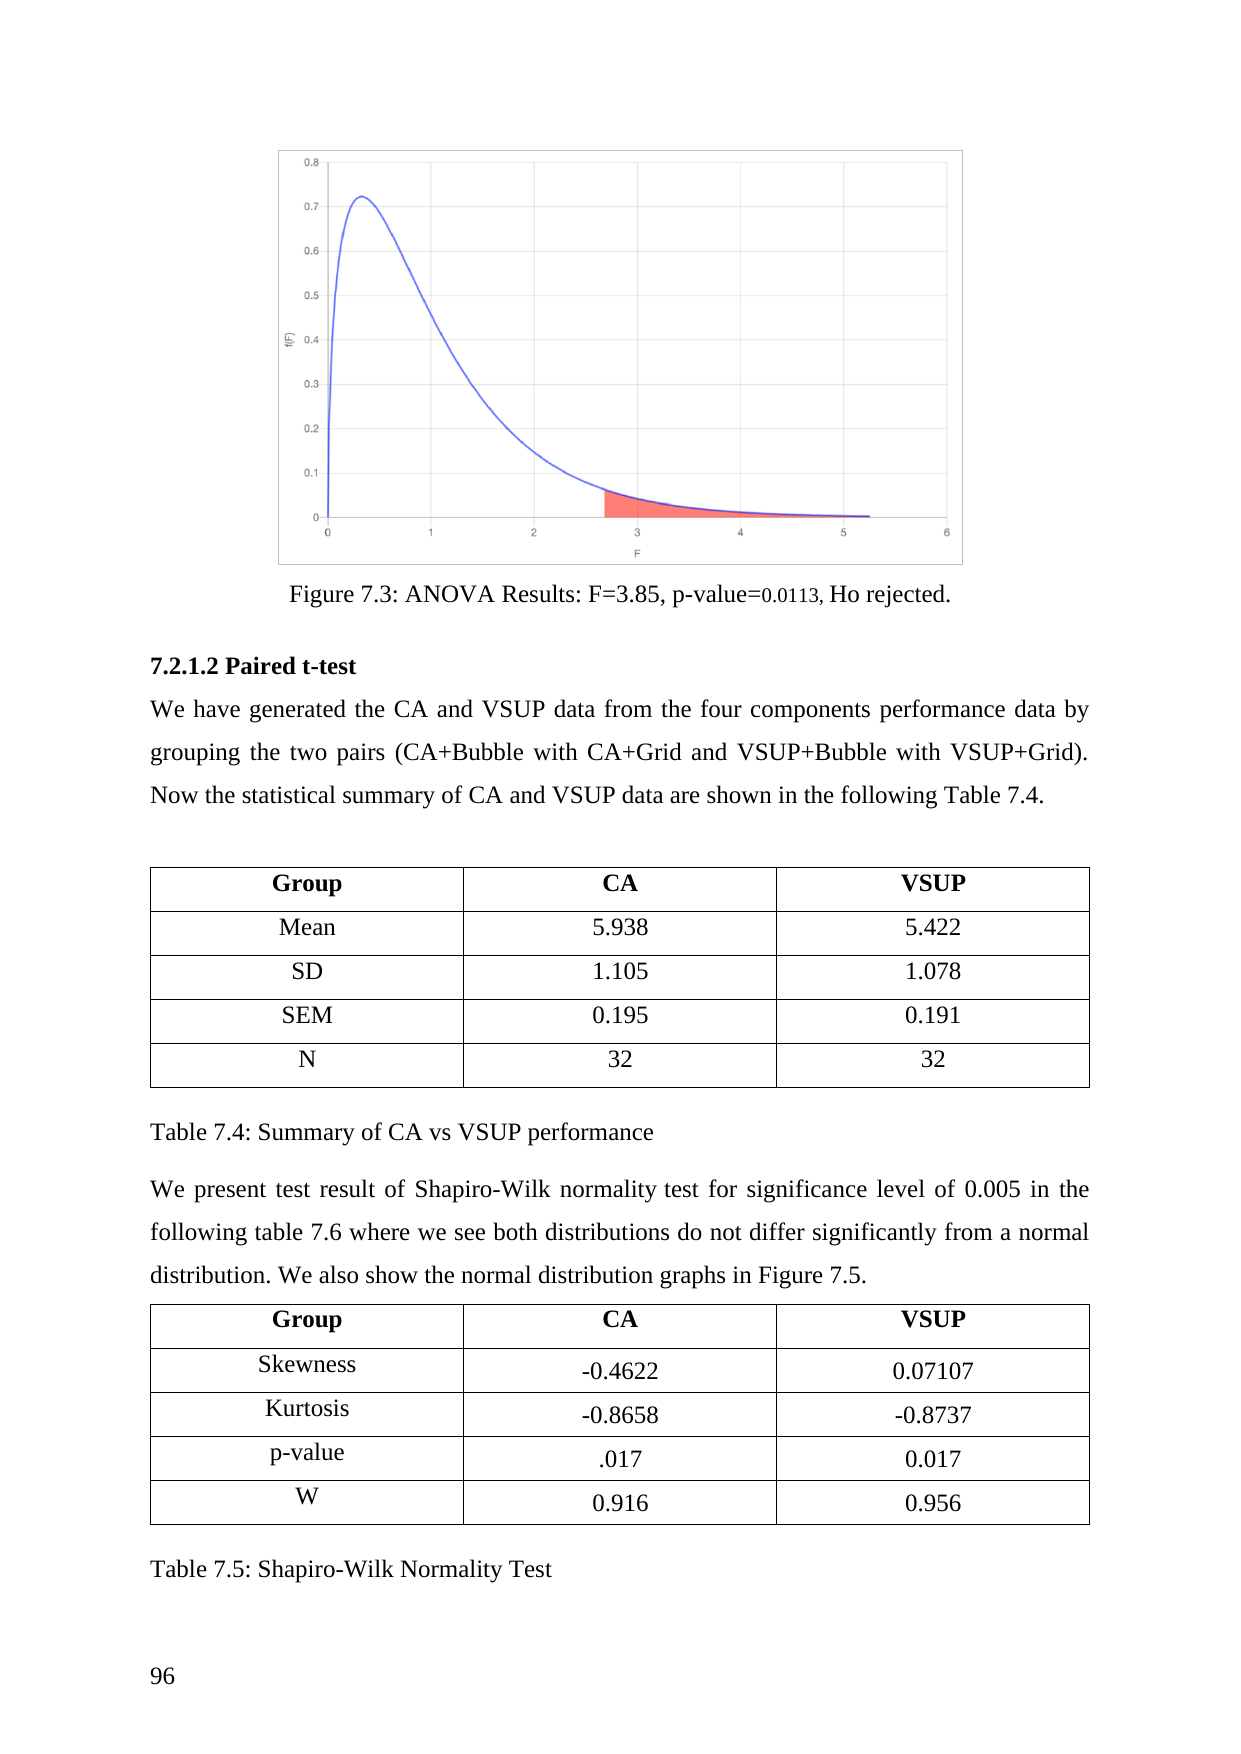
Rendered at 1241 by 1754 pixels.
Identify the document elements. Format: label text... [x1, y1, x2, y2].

table_cell 0.017 [777, 1437, 1089, 1480]
table_header CA [464, 1305, 776, 1348]
table_cell Mean [151, 912, 463, 955]
table_cell 5.938 [464, 912, 776, 955]
table_cell SD [151, 956, 463, 999]
table_cell p-value [151, 1437, 463, 1480]
table_cell 5.422 [777, 912, 1089, 955]
table_cell 32 [777, 1044, 1089, 1087]
table_cell Kurtosis [151, 1393, 463, 1436]
table_header CA [464, 868, 776, 911]
table_cell 1.078 [777, 956, 1089, 999]
table_header Group [151, 868, 463, 911]
table_cell -0.8658 [464, 1393, 776, 1436]
table_cell 0.956 [777, 1481, 1089, 1524]
table_cell 1.105 [464, 956, 776, 999]
table_cell SEM [151, 1000, 463, 1043]
table_header Group [151, 1305, 463, 1348]
text Figure 7.3: ANOVA Results: F=3.85, p-value=0.0113, Ho rejected. [150, 579, 1090, 608]
text 7.2.1.2 Paired t-test [150, 651, 1090, 680]
picture [279, 151, 962, 564]
table_cell 0.07107 [777, 1349, 1089, 1392]
table_cell 32 [464, 1044, 776, 1087]
table_cell N [151, 1044, 463, 1087]
table_cell -0.8737 [777, 1393, 1089, 1436]
text We present test result of Shapiro-Wilk normality test for significance level of 0.005 in the following table 7.6 where we see both distributions do not differ significantly from a normal distribution. We also show the normal distribution graphs in Figure 7.5. [150, 1174, 1090, 1289]
table_cell Skewness [151, 1349, 463, 1392]
table_header VSUP [777, 1305, 1089, 1348]
text Table 7.4: Summary of CA vs VSUP performance [150, 1088, 1090, 1145]
table_header VSUP [777, 868, 1089, 911]
table_cell .017 [464, 1437, 776, 1480]
text We have generated the CA and VSUP data from the four components performance data by grouping the two pairs (CA+Bubble with CA+Grid and VSUP+Bubble with VSUP+Grid). Now the statistical summary of CA and VSUP data are shown in the following Table 7.4. [150, 694, 1090, 809]
table_cell 0.195 [464, 1000, 776, 1043]
text Table 7.5: Shapiro-Wilk Normality Test [150, 1554, 1090, 1582]
table_cell 0.916 [464, 1481, 776, 1524]
table_cell -0.4622 [464, 1349, 776, 1392]
table_cell W [151, 1481, 463, 1524]
table_cell 0.191 [777, 1000, 1089, 1043]
